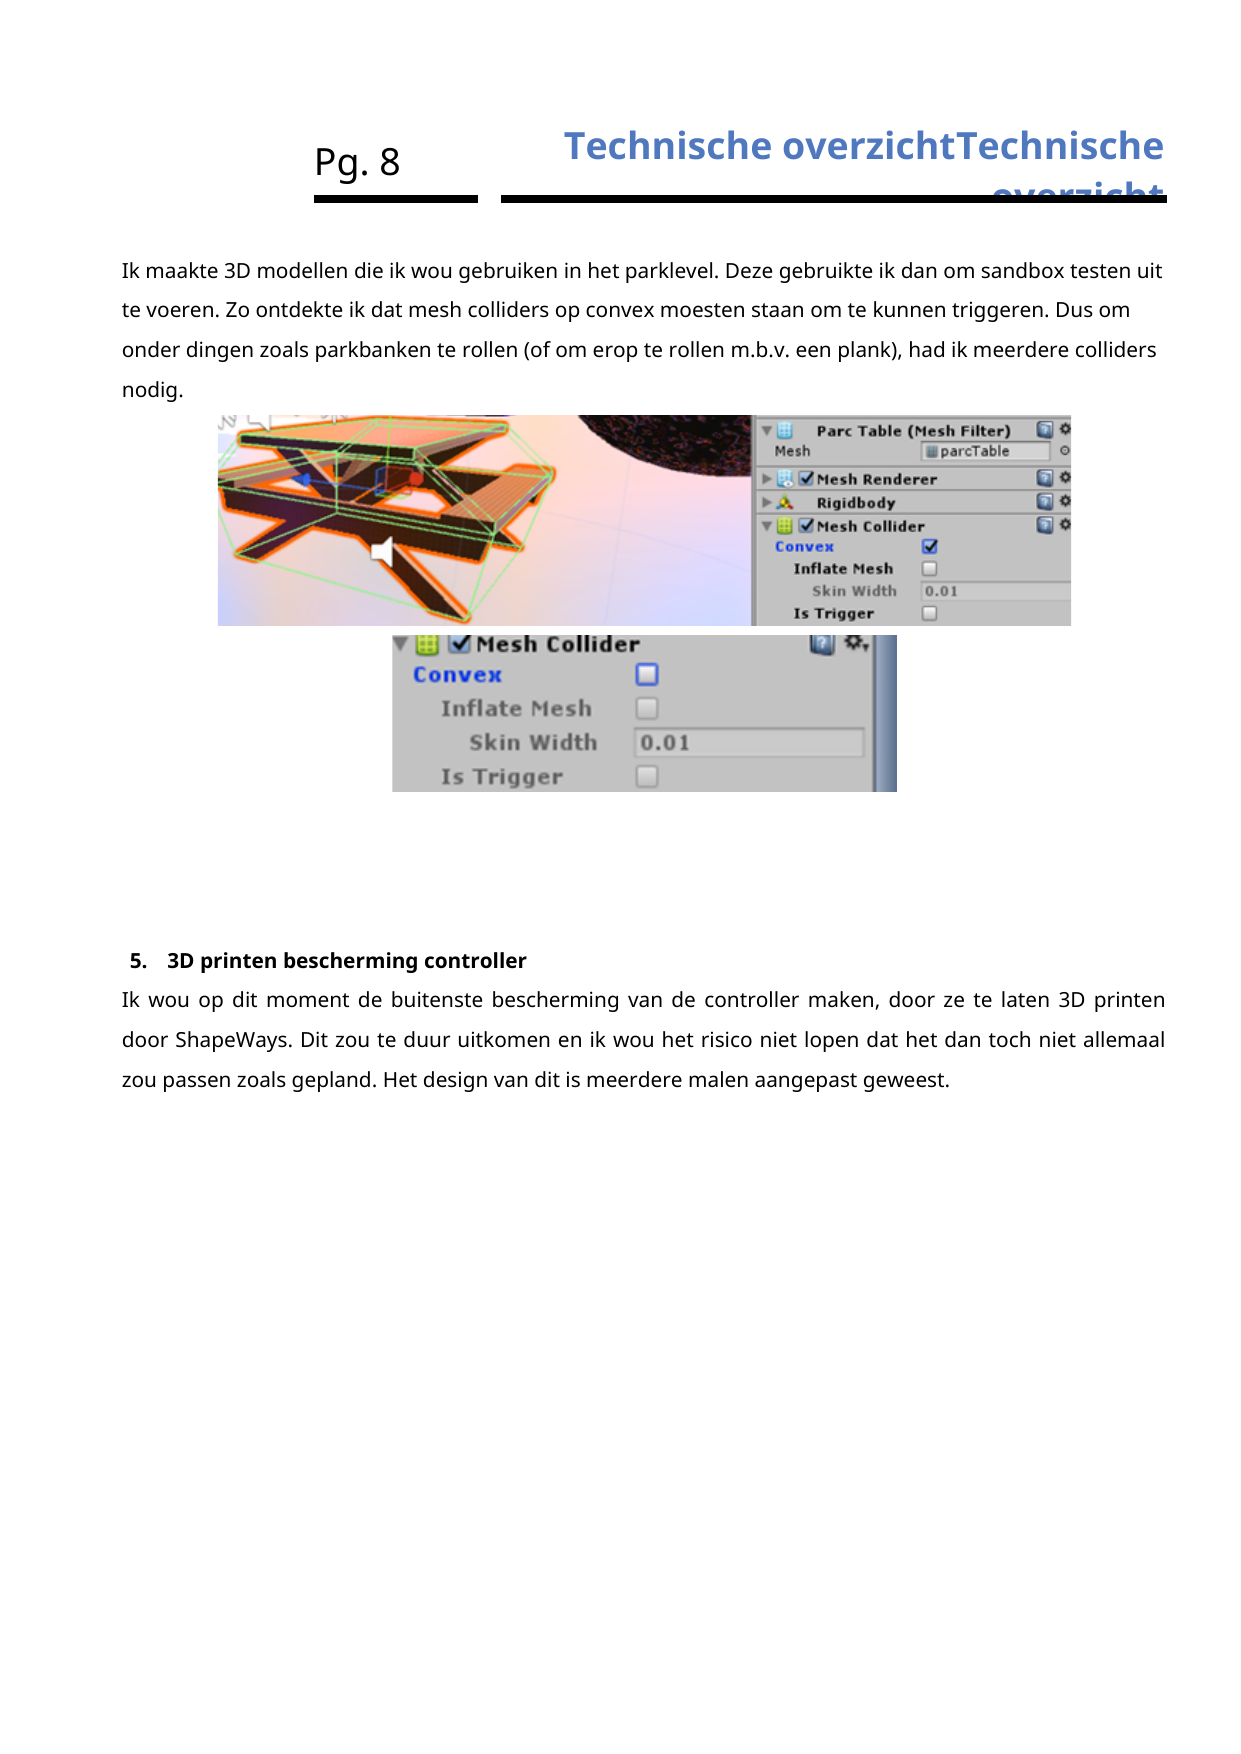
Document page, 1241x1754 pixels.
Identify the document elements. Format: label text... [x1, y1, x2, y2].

picture [217, 415, 1072, 626]
list Ik maakte 3D modellen die ik wou gebruiken in het parklevel. Deze gebruikte ik dan om sandbox testen uit te voeren. Zo ontdekte ik dat mesh colliders op convex moesten staan om te kunnen triggeren. Dus om onder dingen zoals parkbanken te rollen (of om erop te rollen m.b.v. een plank), had ik meerdere colliders nodig. [122, 256, 1167, 404]
subtitle 3D printen bescherming controller [129, 946, 1167, 974]
list Ik wou op dit moment de buitenste bescherming van de controller maken, door ze te laten 3D printen door ShapeWays. Dit zou te duur uitkomen en ik wou het risico niet lopen dat het dan toch niet allemaal zou passen zoals gepland. Het design van dit is meerdere malen aangepast geweest. [122, 986, 1167, 1093]
picture [392, 635, 897, 792]
